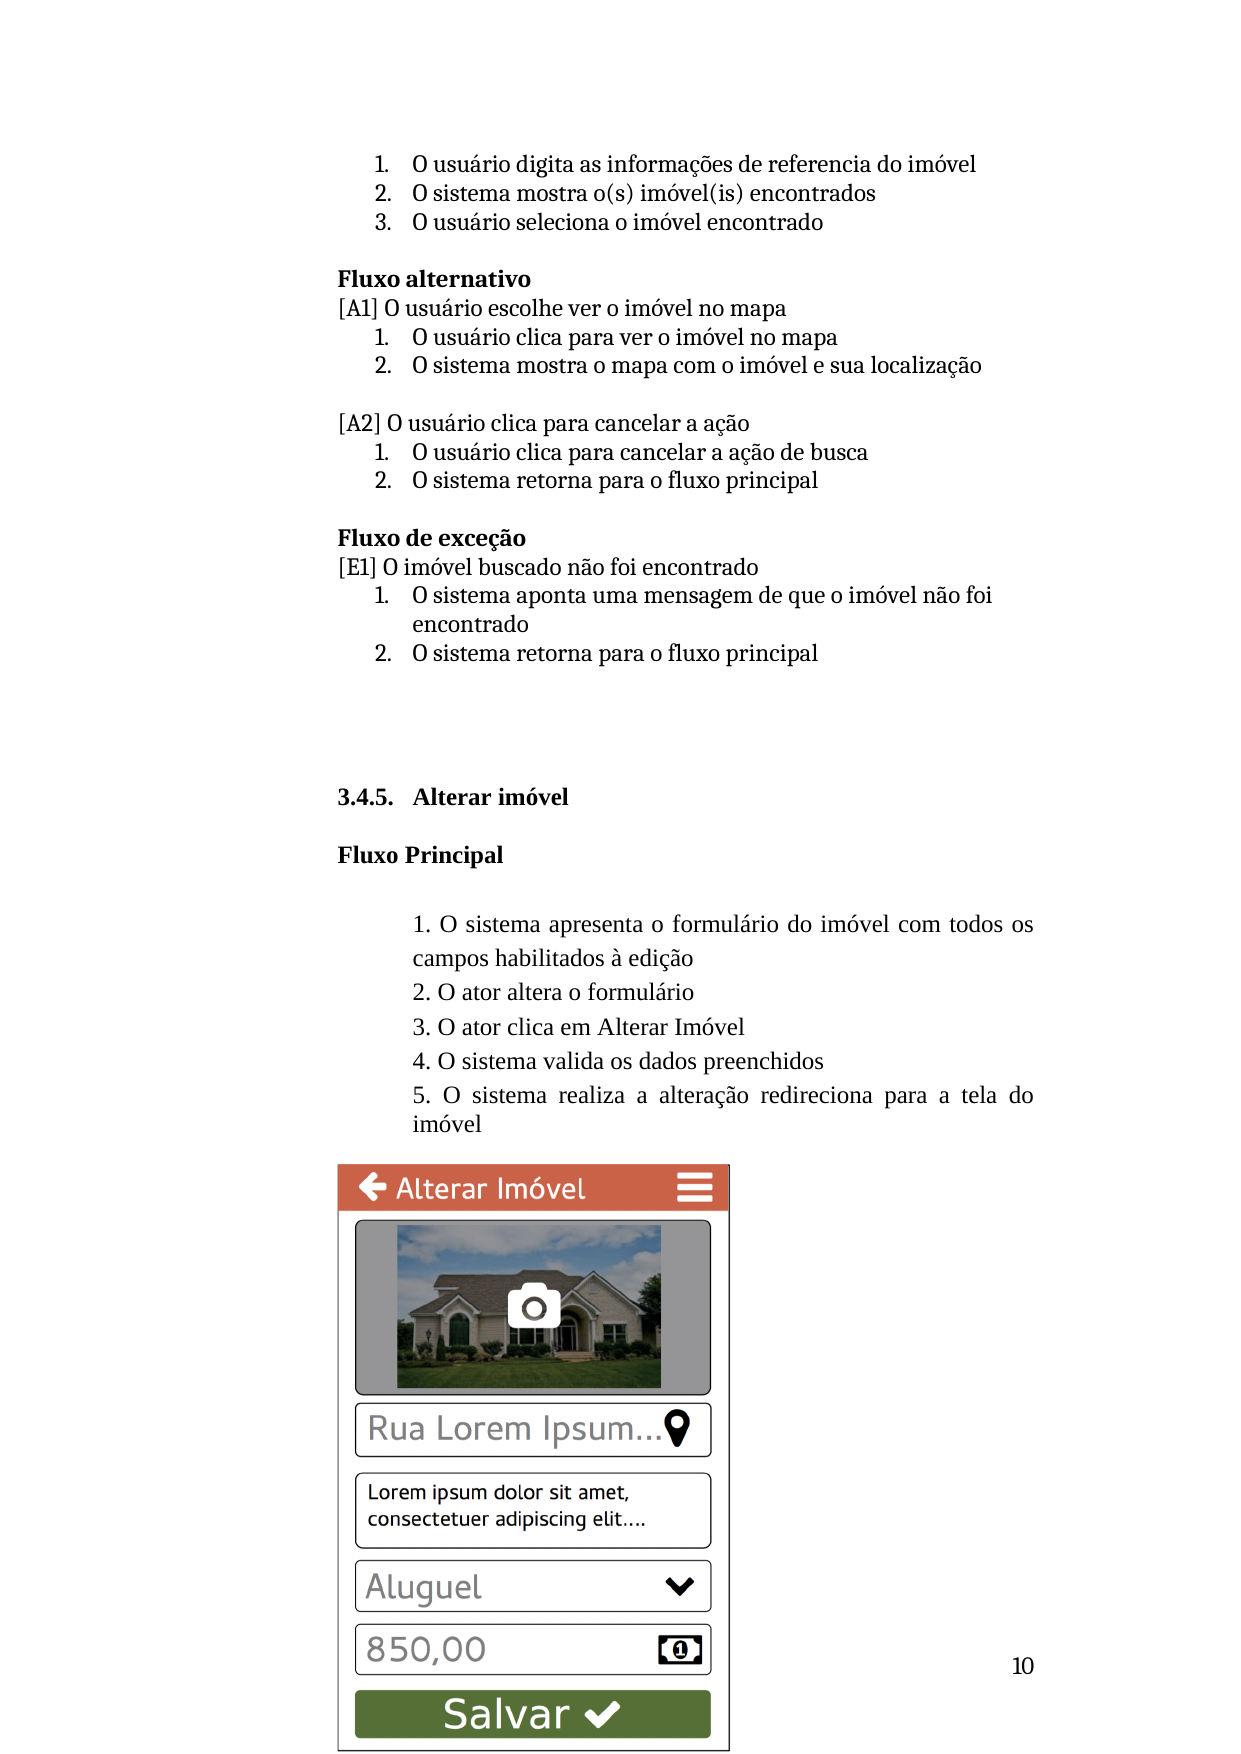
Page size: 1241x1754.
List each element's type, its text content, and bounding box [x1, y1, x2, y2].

list O usuário digita as informações de referencia do imóvel [375, 150, 1034, 179]
text [A2] O usuário clica para cancelar a ação [337, 409, 1034, 437]
text 4. O sistema valida os dados preenchidos [412, 1046, 1034, 1074]
text 2. O ator altera o formulário [412, 977, 1034, 1006]
text 1. O sistema apresenta o formulário do imóvel com todos os campos habilitados à edição [412, 909, 1034, 972]
text Fluxo Principal [337, 840, 1034, 869]
text [E1] O imóvel buscado não foi encontrado [337, 552, 1034, 581]
text 3. O ator clica em Alterar Imóvel [412, 1012, 1034, 1040]
list O sistema retorna para o fluxo principal [375, 466, 1034, 495]
list O usuário clica para cancelar a ação de busca [375, 437, 1034, 466]
text Fluxo de exceção [337, 524, 1034, 552]
text Fluxo alternativo [337, 265, 1034, 294]
list O sistema mostra o mapa com o imóvel e sua localização [375, 351, 1034, 380]
list O sistema mostra o(s) imóvel(is) encontrados [375, 179, 1034, 207]
list O sistema aponta uma mensagem de que o imóvel não foi encontrado [375, 581, 1034, 639]
picture [337, 1164, 732, 1754]
text 5. O sistema realiza a alteração redireciona para a tela do imóvel [412, 1080, 1034, 1138]
list O usuário seleciona o imóvel encontrado [375, 207, 1034, 236]
text [A1] O usuário escolhe ver o imóvel no mapa [337, 294, 1034, 322]
list O usuário clica para ver o imóvel no mapa [375, 322, 1034, 351]
list Alterar imóvel [337, 782, 1034, 811]
list O sistema retorna para o fluxo principal [375, 639, 1034, 667]
